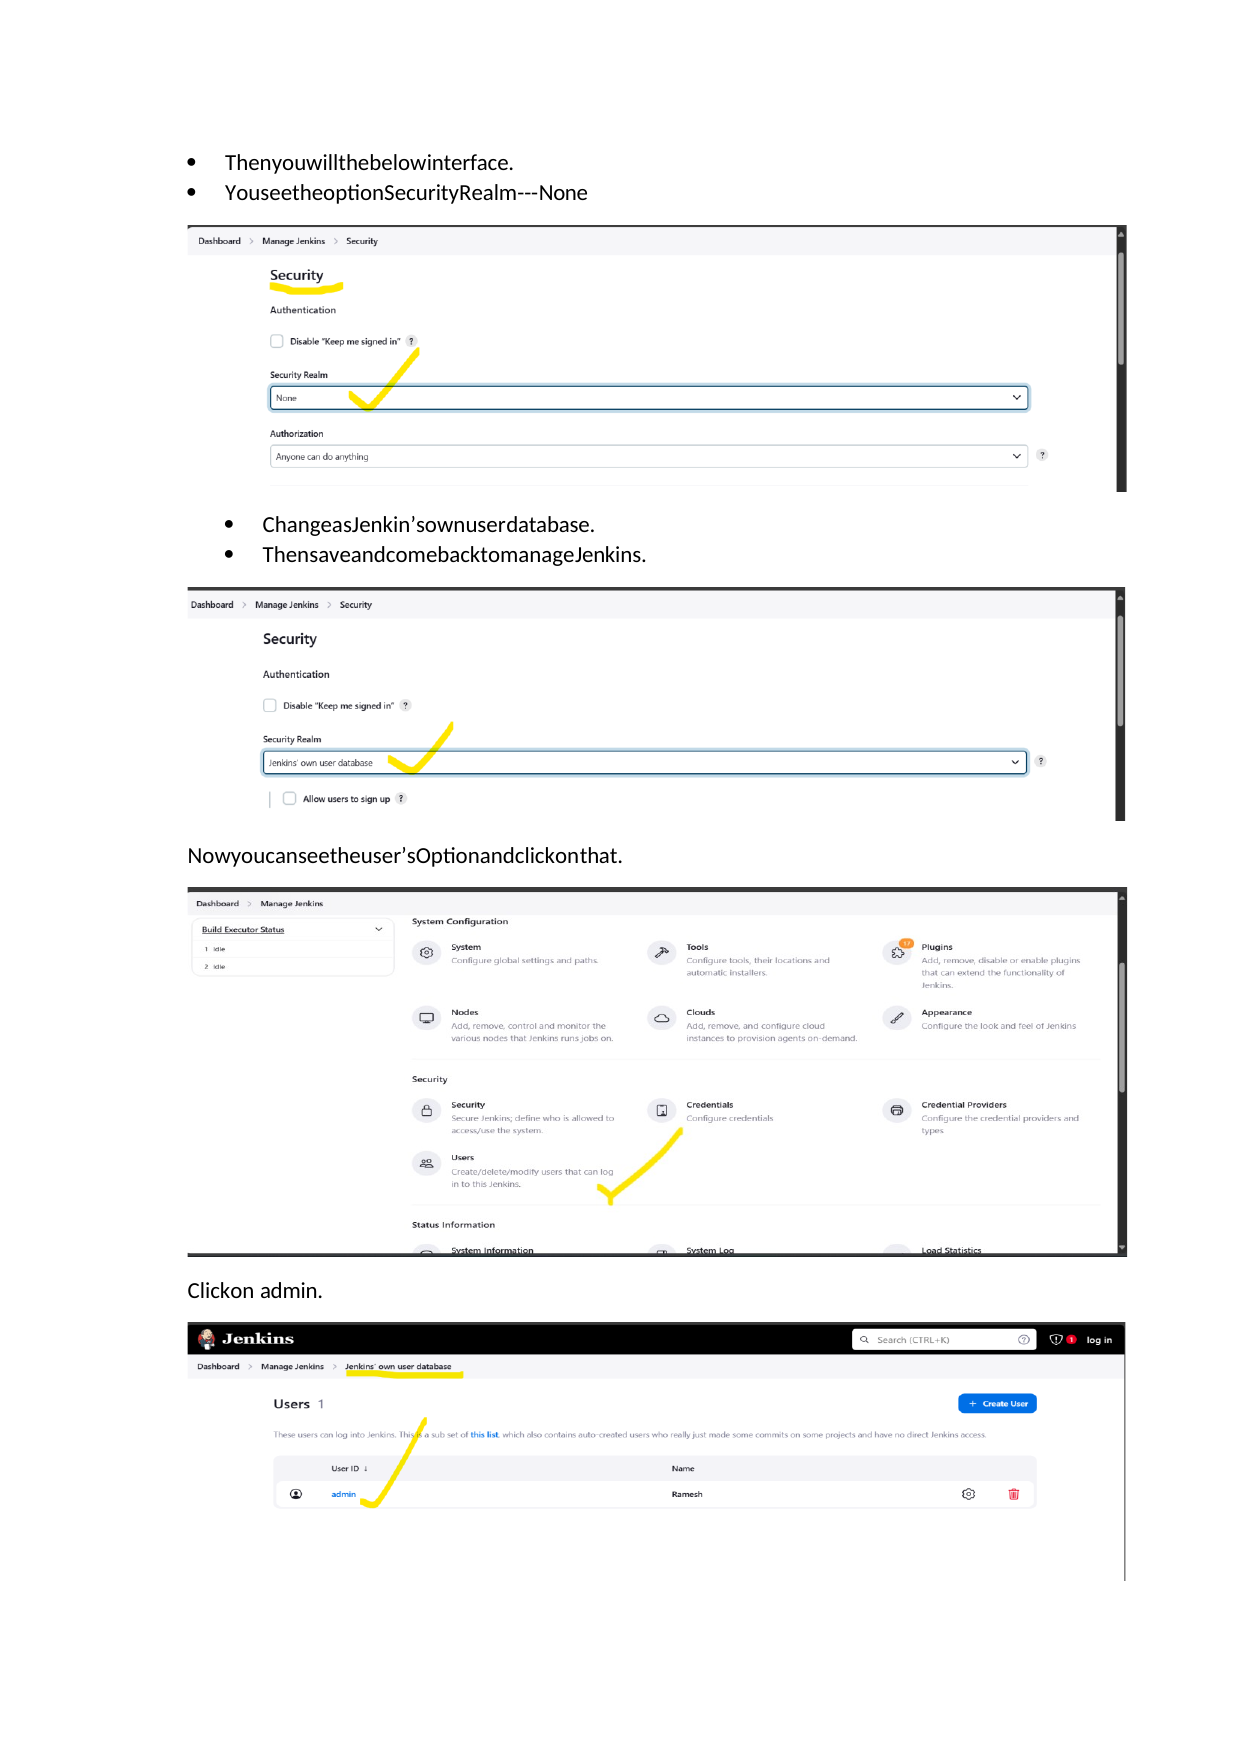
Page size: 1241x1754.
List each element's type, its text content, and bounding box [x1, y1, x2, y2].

list YouseetheoptionSecurityRealm---None [187, 178, 1138, 206]
text Nowyoucanseetheuser’sOptionandclickonthat. [187, 605, 1138, 869]
list Thenyouwillthebelowinterface. [187, 148, 1138, 176]
picture [187, 887, 1128, 904]
list ThensaveandcomebacktomanageJenkins. [225, 541, 1138, 568]
picture [187, 225, 1127, 492]
text Clickon admin. [187, 904, 1138, 1304]
picture [187, 587, 1126, 605]
picture [187, 1322, 1126, 1581]
